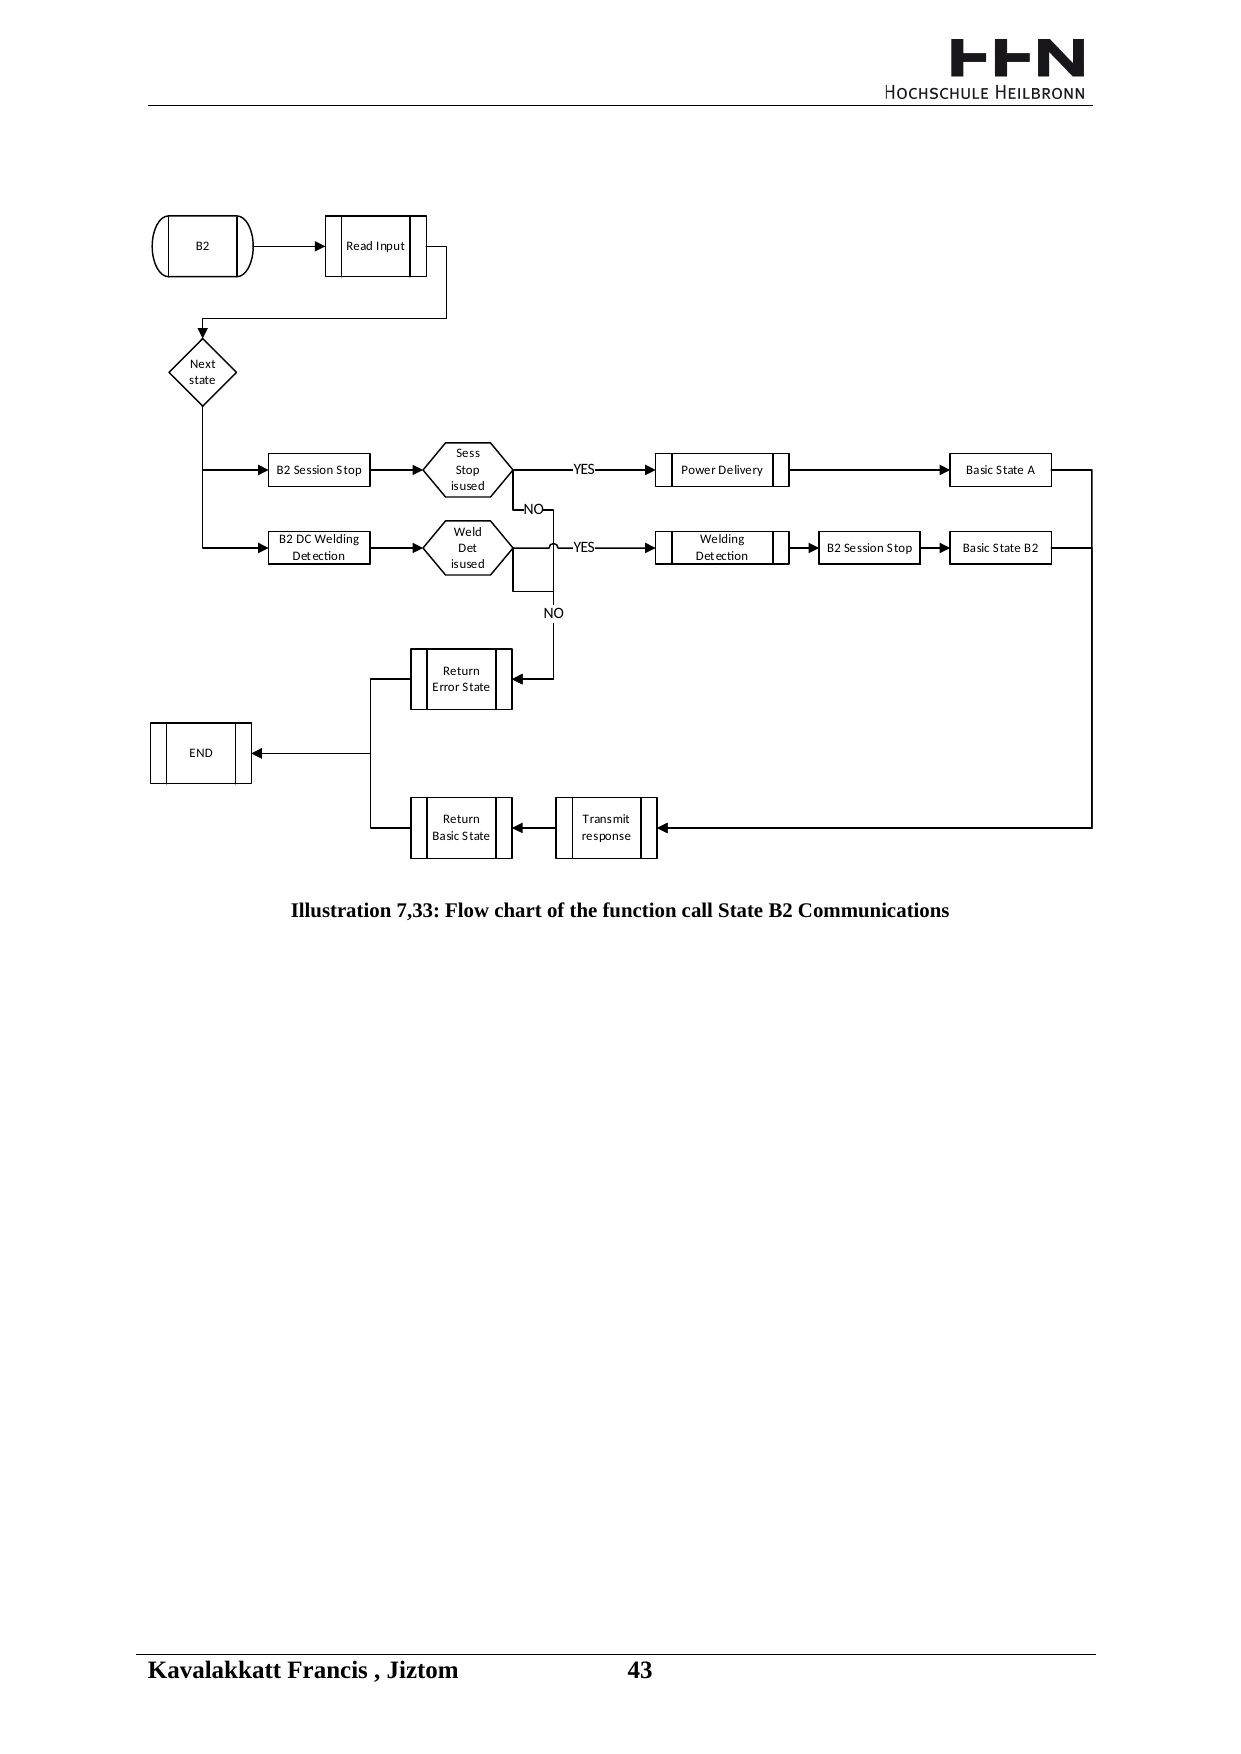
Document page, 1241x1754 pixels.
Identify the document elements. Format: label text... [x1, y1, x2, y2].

picture [885, 39, 1093, 105]
